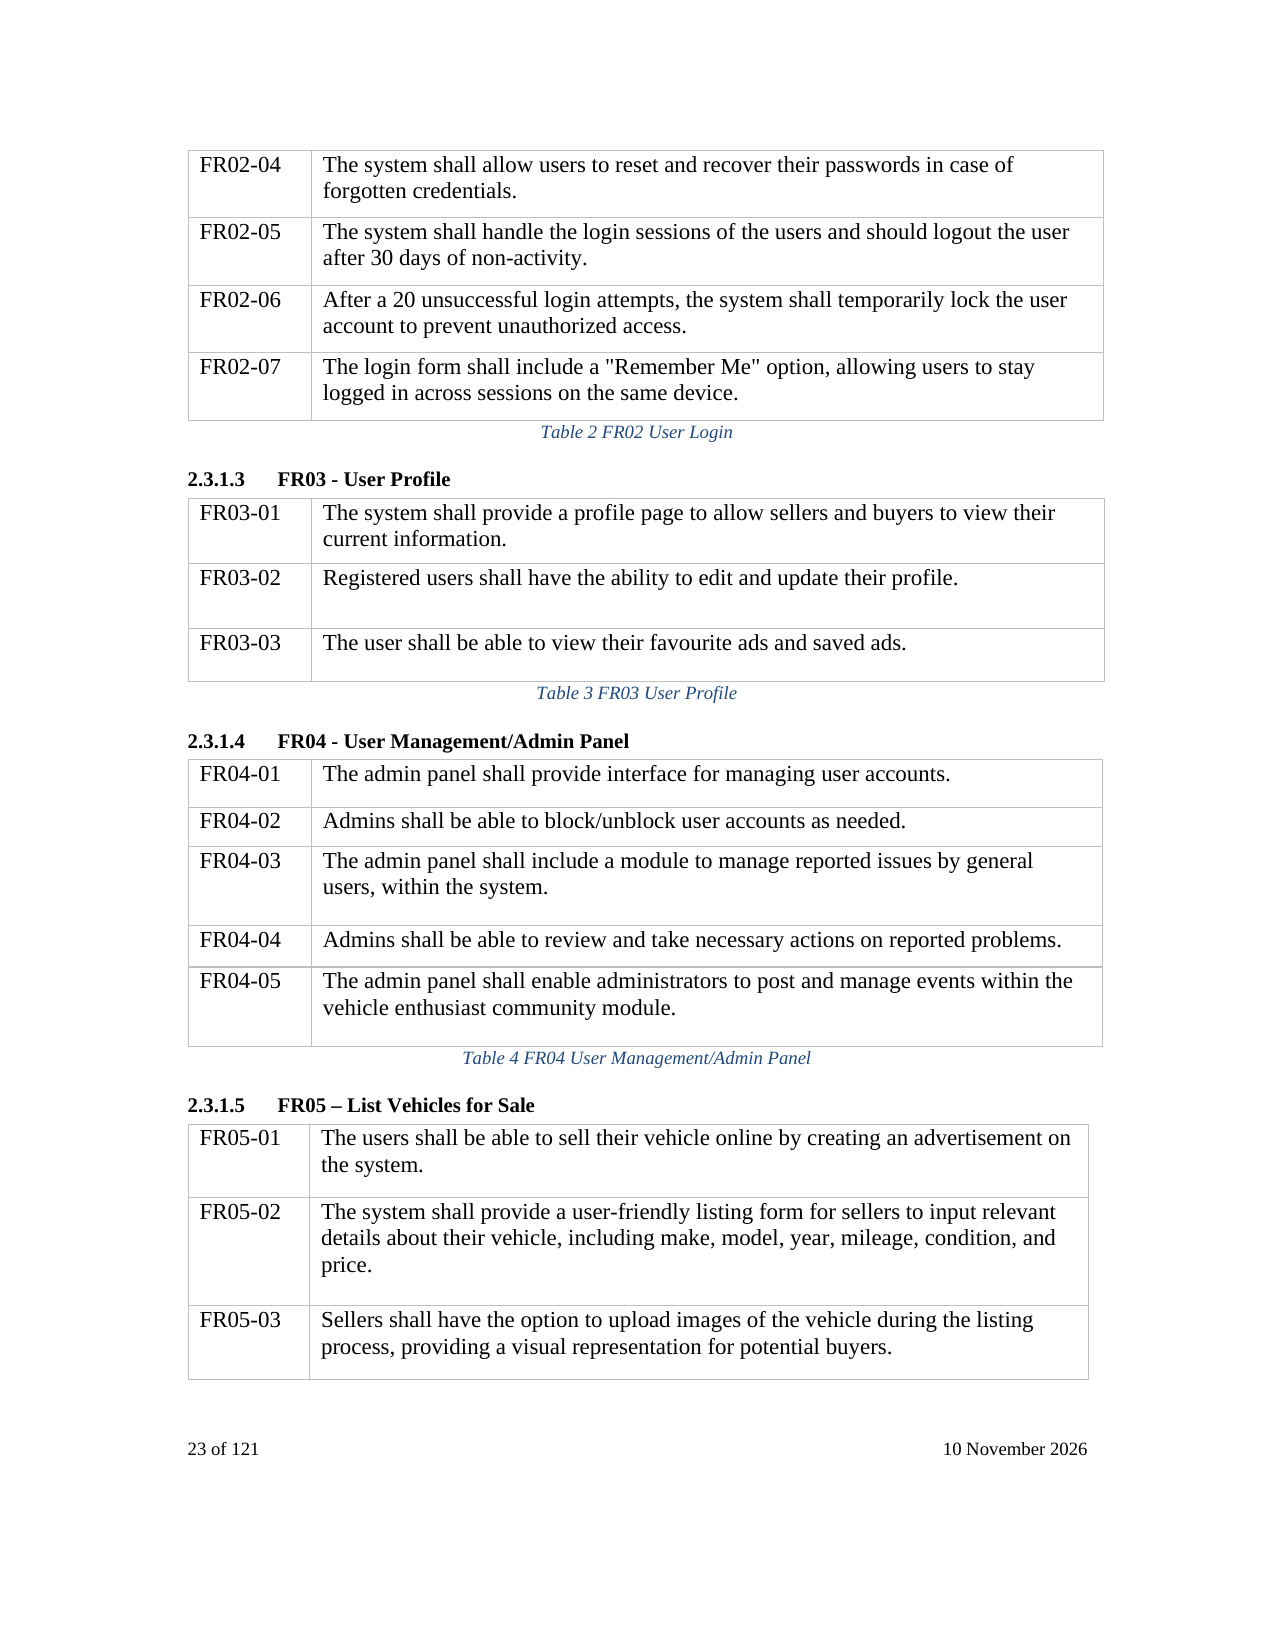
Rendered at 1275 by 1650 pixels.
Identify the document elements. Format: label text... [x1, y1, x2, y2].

table_cell FR04-04 [189, 926, 311, 966]
table_cell The system shall handle the login sessions of the users and should logout the user after 30 days of non-activity. [312, 218, 1103, 285]
table_header The system shall provide a profile page to allow sellers and buyers to view their current information. [312, 499, 1104, 563]
text Table 2 FR02 User Login [187, 421, 1087, 442]
subtitle FR04 - User Management/Admin Panel [187, 728, 1087, 753]
table_cell FR02-05 [189, 218, 311, 285]
table_cell The admin panel shall enable administrators to post and manage events within the vehicle enthusiast community module. [312, 968, 1102, 1046]
table_cell After a 20 unsuccessful login attempts, the system shall temporarily lock the user account to prevent unauthorized access. [312, 286, 1103, 352]
text Table 3 FR03 User Profile [187, 682, 1087, 703]
table_cell FR02-04 [189, 151, 311, 217]
table_cell Admins shall be able to review and take necessary actions on reported problems. [312, 926, 1102, 966]
table_cell The system shall allow users to reset and recover their passwords in case of forgotten credentials. [312, 151, 1103, 217]
table_cell FR04-05 [189, 968, 311, 1046]
subtitle FR05 – List Vehicles for Sale [187, 1093, 1087, 1117]
table_cell Registered users shall have the ability to edit and update their profile. [312, 564, 1104, 628]
table_cell The user shall be able to view their favourite ads and saved ads. [312, 629, 1104, 681]
table_cell Sellers shall have the option to upload images of the vehicle during the listing process, providing a visual representation for potential buyers. [310, 1306, 1088, 1379]
table_cell The login form shall include a "Remember Me" option, allowing users to stay logged in across sessions on the same device. [312, 353, 1103, 420]
table_cell The system shall provide a user-friendly listing form for sellers to input relevant details about their vehicle, including make, model, year, mileage, condition, and price. [310, 1198, 1088, 1305]
table_cell FR05-03 [189, 1306, 309, 1379]
subtitle FR03 - User Profile [187, 467, 1087, 491]
table_cell FR02-07 [189, 353, 311, 420]
table_header FR03-01 [189, 499, 311, 563]
table_cell Admins shall be able to block/unblock user accounts as needed. [312, 808, 1102, 846]
table_header FR04-01 [189, 760, 311, 807]
table_cell FR04-03 [189, 847, 311, 925]
table_cell FR04-02 [189, 808, 311, 846]
table_cell FR02-06 [189, 286, 311, 352]
text Table 4 FR04 User Management/Admin Panel [187, 1047, 1087, 1068]
table_cell FR03-02 [189, 564, 311, 628]
table_header The admin panel shall provide interface for managing user accounts. [312, 760, 1102, 807]
table_header FR05-01 [189, 1125, 309, 1197]
table_header The users shall be able to sell their vehicle online by creating an advertisement on the system. [310, 1125, 1088, 1197]
table_cell FR05-02 [189, 1198, 309, 1305]
table_cell The admin panel shall include a module to manage reported issues by general users, within the system. [312, 847, 1102, 925]
table_cell FR03-03 [189, 629, 311, 681]
